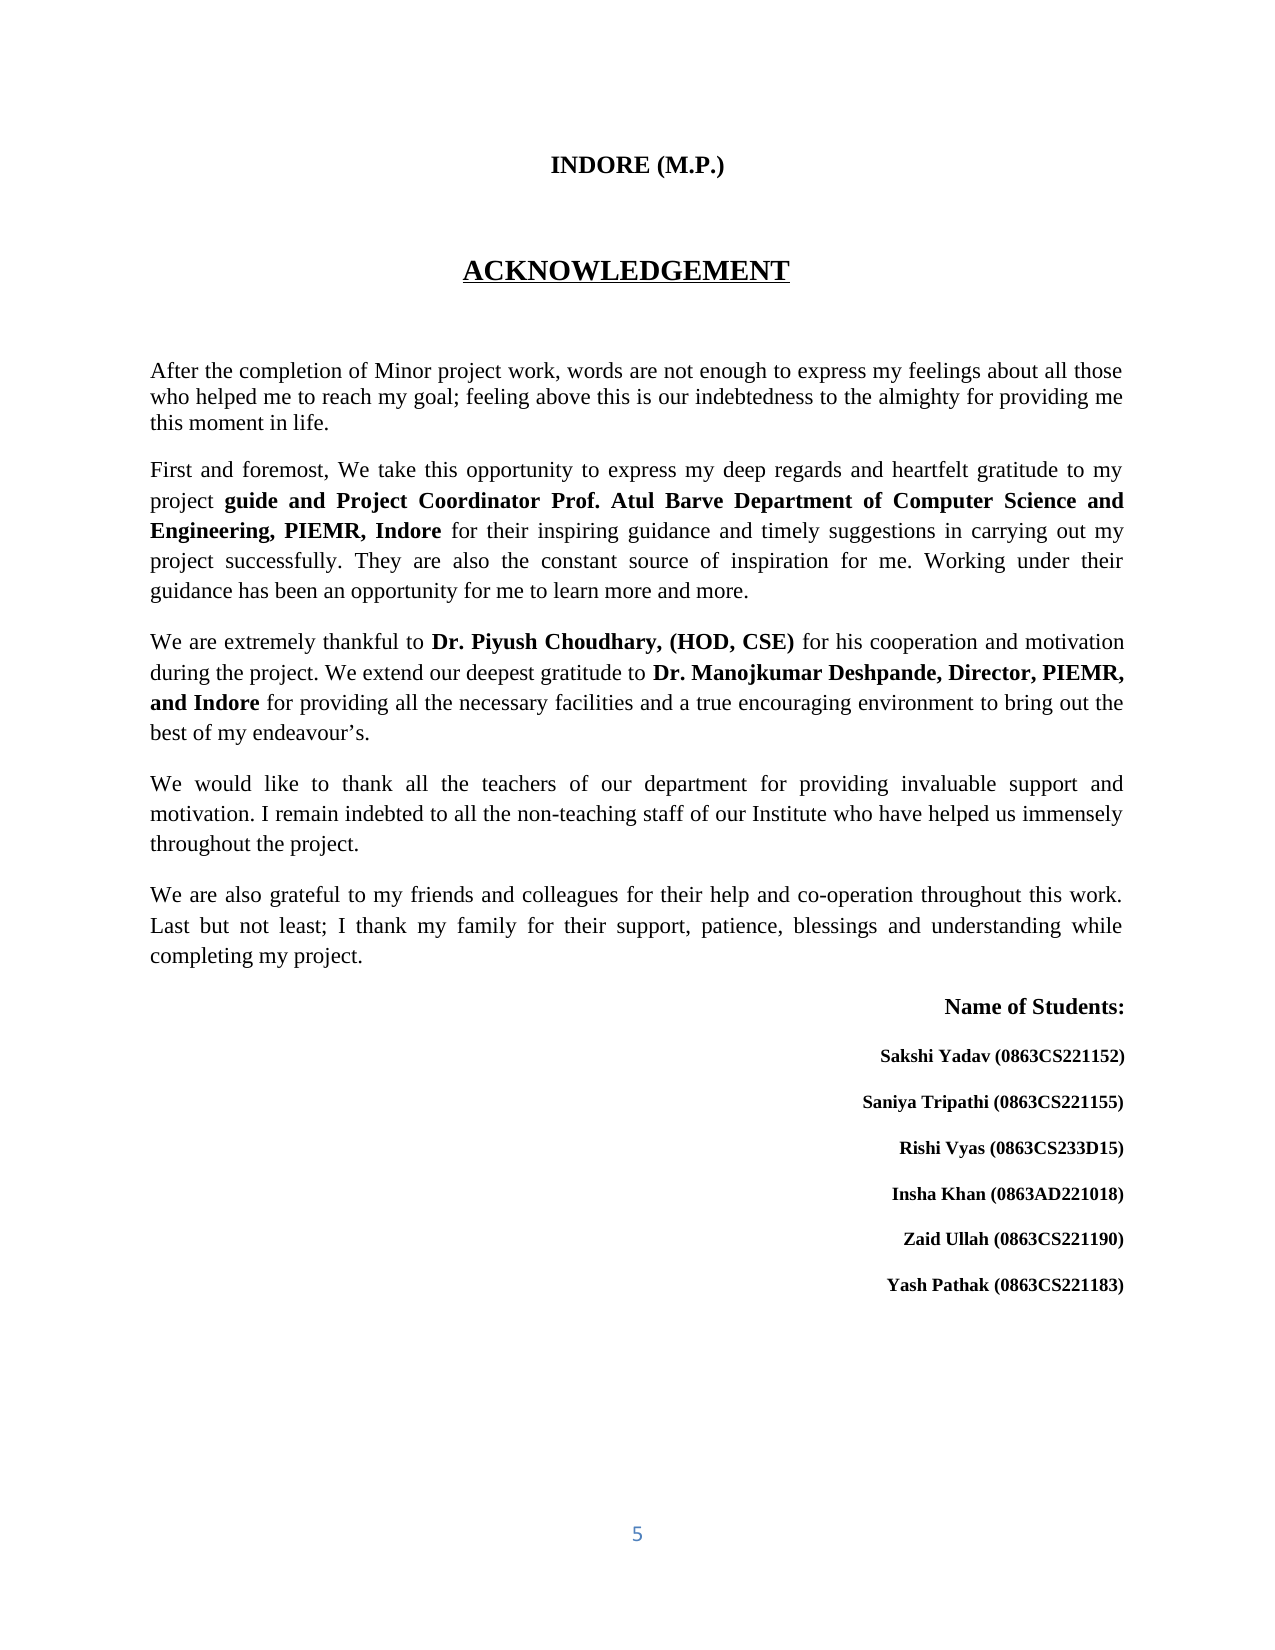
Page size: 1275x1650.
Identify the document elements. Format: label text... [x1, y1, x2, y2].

text We are extremely thankful to Dr. Piyush Choudhary, (HOD, CSE) for his cooperation and motivation during the project. We extend our deepest gratitude to Dr. Manojkumar Deshpande, Director, PIEMR, and Indore for providing all the necessary facilities and a true encouraging environment to bring out the best of my endeavour’s. [150, 628, 1125, 745]
text Zaid Ullah (0863CS221190) [150, 1228, 1125, 1249]
text Rishi Vyas (0863CS233D15) [150, 1137, 1125, 1158]
text Yash Pathak (0863CS221183) [150, 1274, 1125, 1295]
text We are also grateful to my friends and colleagues for their help and co-operation throughout this work. Last but not least; I thank my family for their support, patience, blessings and understanding while completing my project. [150, 882, 1125, 968]
text After the completion of Minor project work, words are not enough to express my feelings about all those who helped me to reach my goal; feeling above this is our indebtedness to the almighty for providing me this moment in life. [150, 357, 1125, 436]
text Sakshi Yadav (0863CS221152) [150, 1044, 1125, 1066]
text Name of Students: [150, 993, 1125, 1019]
text Insha Khan (0863AD221018) [150, 1182, 1125, 1204]
text We would like to thank all the teachers of our department for providing invaluable support and motivation. I remain indebted to all the non-teaching staff of our Institute who have helped us immensely throughout the project. [150, 770, 1125, 857]
text INDORE (M.P.) [150, 150, 1125, 179]
text Saniya Tripathi (0863CS221155) [150, 1091, 1125, 1113]
text First and foremost, We take this opportunity to express my deep regards and heartfelt gratitude to my project guide and Project Coordinator Prof. Atul Barve Department of Computer Science and Engineering, PIEMR, Indore for their inspiring guidance and timely suggestions in carrying out my project successfully. They are also the constant source of inspiration for me. Working under their guidance has been an opportunity for me to learn more and more. [150, 457, 1125, 604]
text ACKNOWLEDGEMENT [150, 253, 1125, 286]
